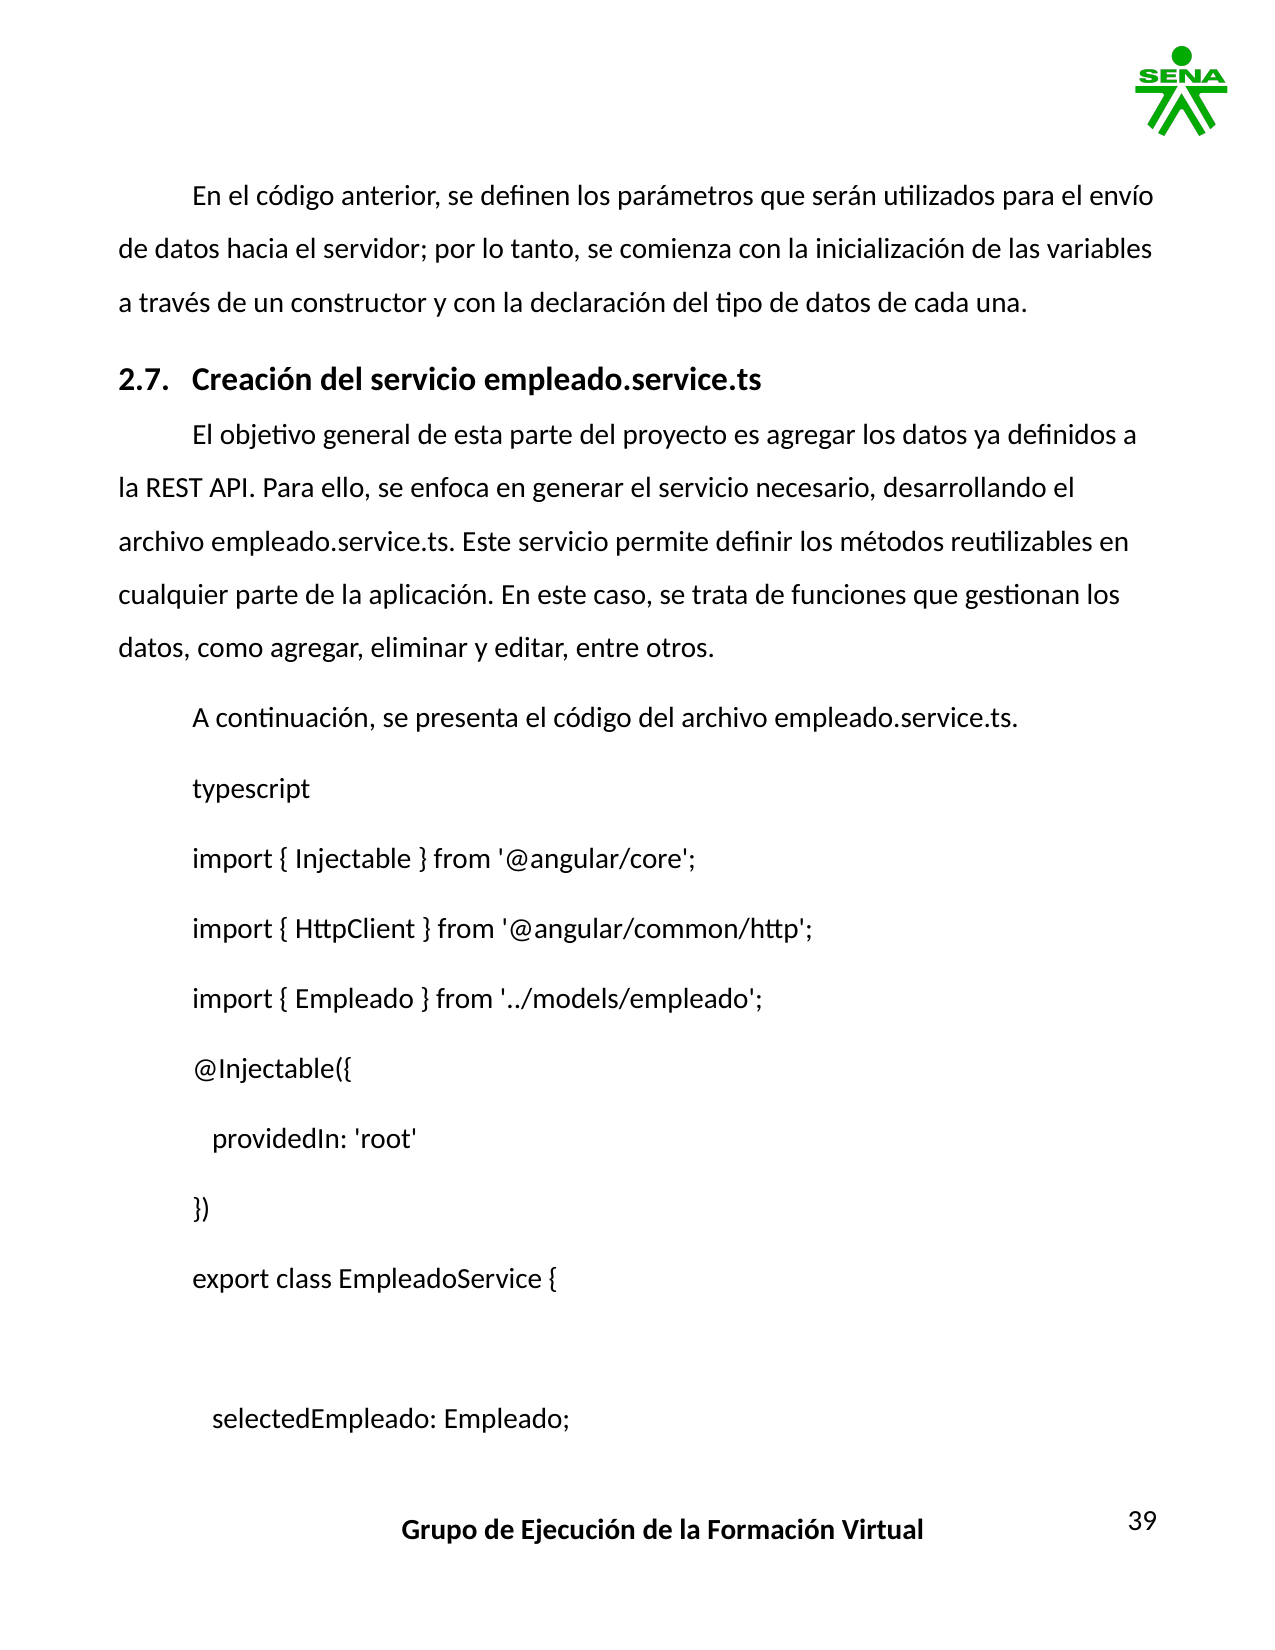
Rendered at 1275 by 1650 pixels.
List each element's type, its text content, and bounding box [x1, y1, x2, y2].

subtitle Creación del servicio empleado.service.ts [118, 358, 1157, 399]
text typescript [118, 770, 1157, 805]
text @Injectable({ [118, 1050, 1157, 1086]
text A continuación, se presenta el código del archivo empleado.service.ts. [118, 699, 1157, 735]
text }) [118, 1190, 1157, 1226]
text import { Empleado } from '../models/empleado'; [118, 980, 1157, 1016]
text providedIn: 'root' [118, 1120, 1157, 1156]
text El objetivo general de esta parte del proyecto es agregar los datos ya definidos a la REST API. Para ello, se enfoca en generar el servicio necesario, desarrollando el archivo empleado.service.ts. Este servicio permite definir los métodos reutilizables en cualquier parte de la aplicación. En este caso, se trata de funciones que gestionan los datos, como agregar, eliminar y editar, entre otros. [118, 416, 1157, 665]
text import { Injectable } from '@angular/core'; [118, 840, 1157, 875]
picture [1135, 46, 1228, 136]
text import { HttpClient } from '@angular/common/http'; [118, 910, 1157, 946]
text export class EmpleadoService { [118, 1260, 1157, 1296]
text En el código anterior, se definen los parámetros que serán utilizados para el envío de datos hacia el servidor; por lo tanto, se comienza con la inicialización de las variables a través de un constructor y con la declaración del tipo de datos de cada una. [118, 177, 1157, 320]
text selectedEmpleado: Empleado; [118, 1401, 1157, 1436]
